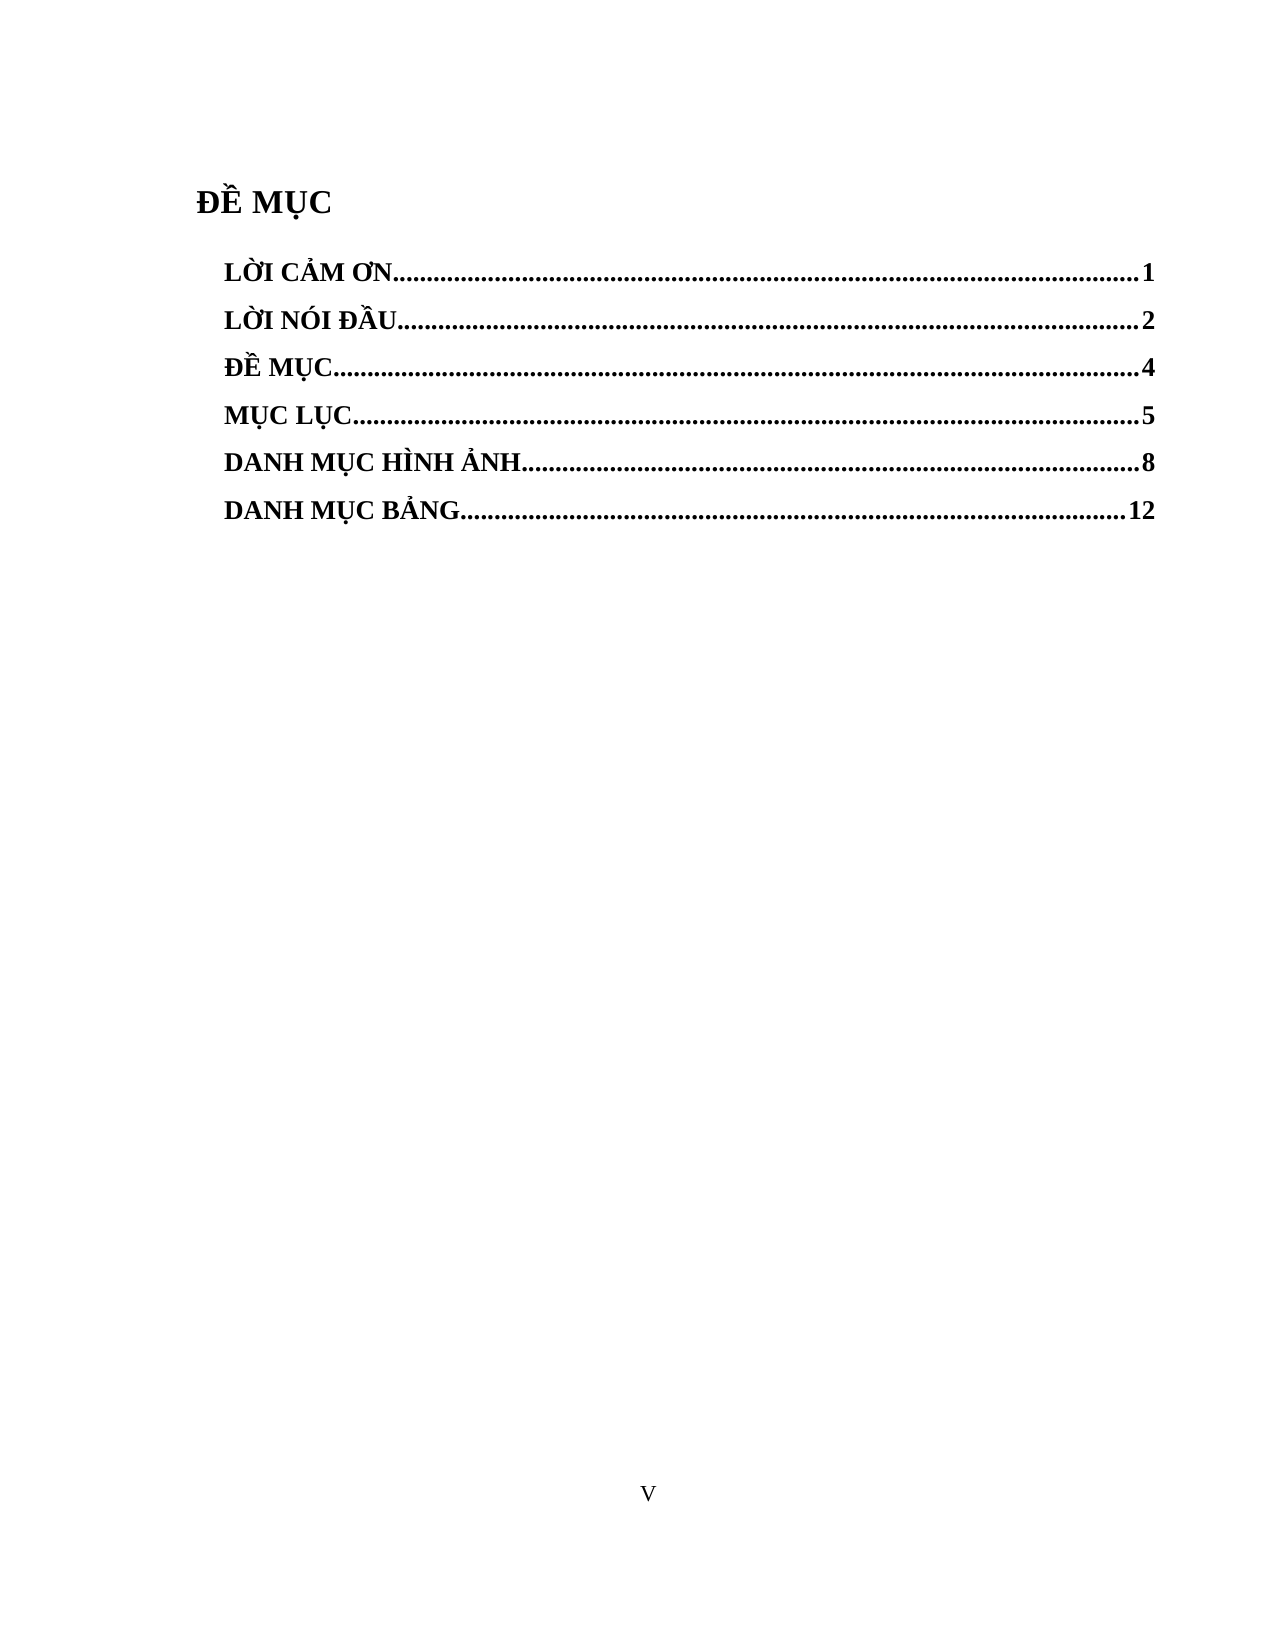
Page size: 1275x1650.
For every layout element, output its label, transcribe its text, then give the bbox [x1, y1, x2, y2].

text ĐỀ MỤC 4 [224, 351, 1156, 383]
text DANH MỤC HÌNH ẢNH 8 [224, 446, 1156, 478]
text DANH MỤC BẢNG 12 [224, 494, 1156, 525]
text LỜI CẢM ƠN 1 [224, 256, 1156, 288]
title ĐỀ MỤC [196, 183, 1156, 221]
text LỜI NÓI ĐẦU 2 [224, 304, 1156, 335]
text MỤC LỤC 5 [224, 399, 1156, 430]
